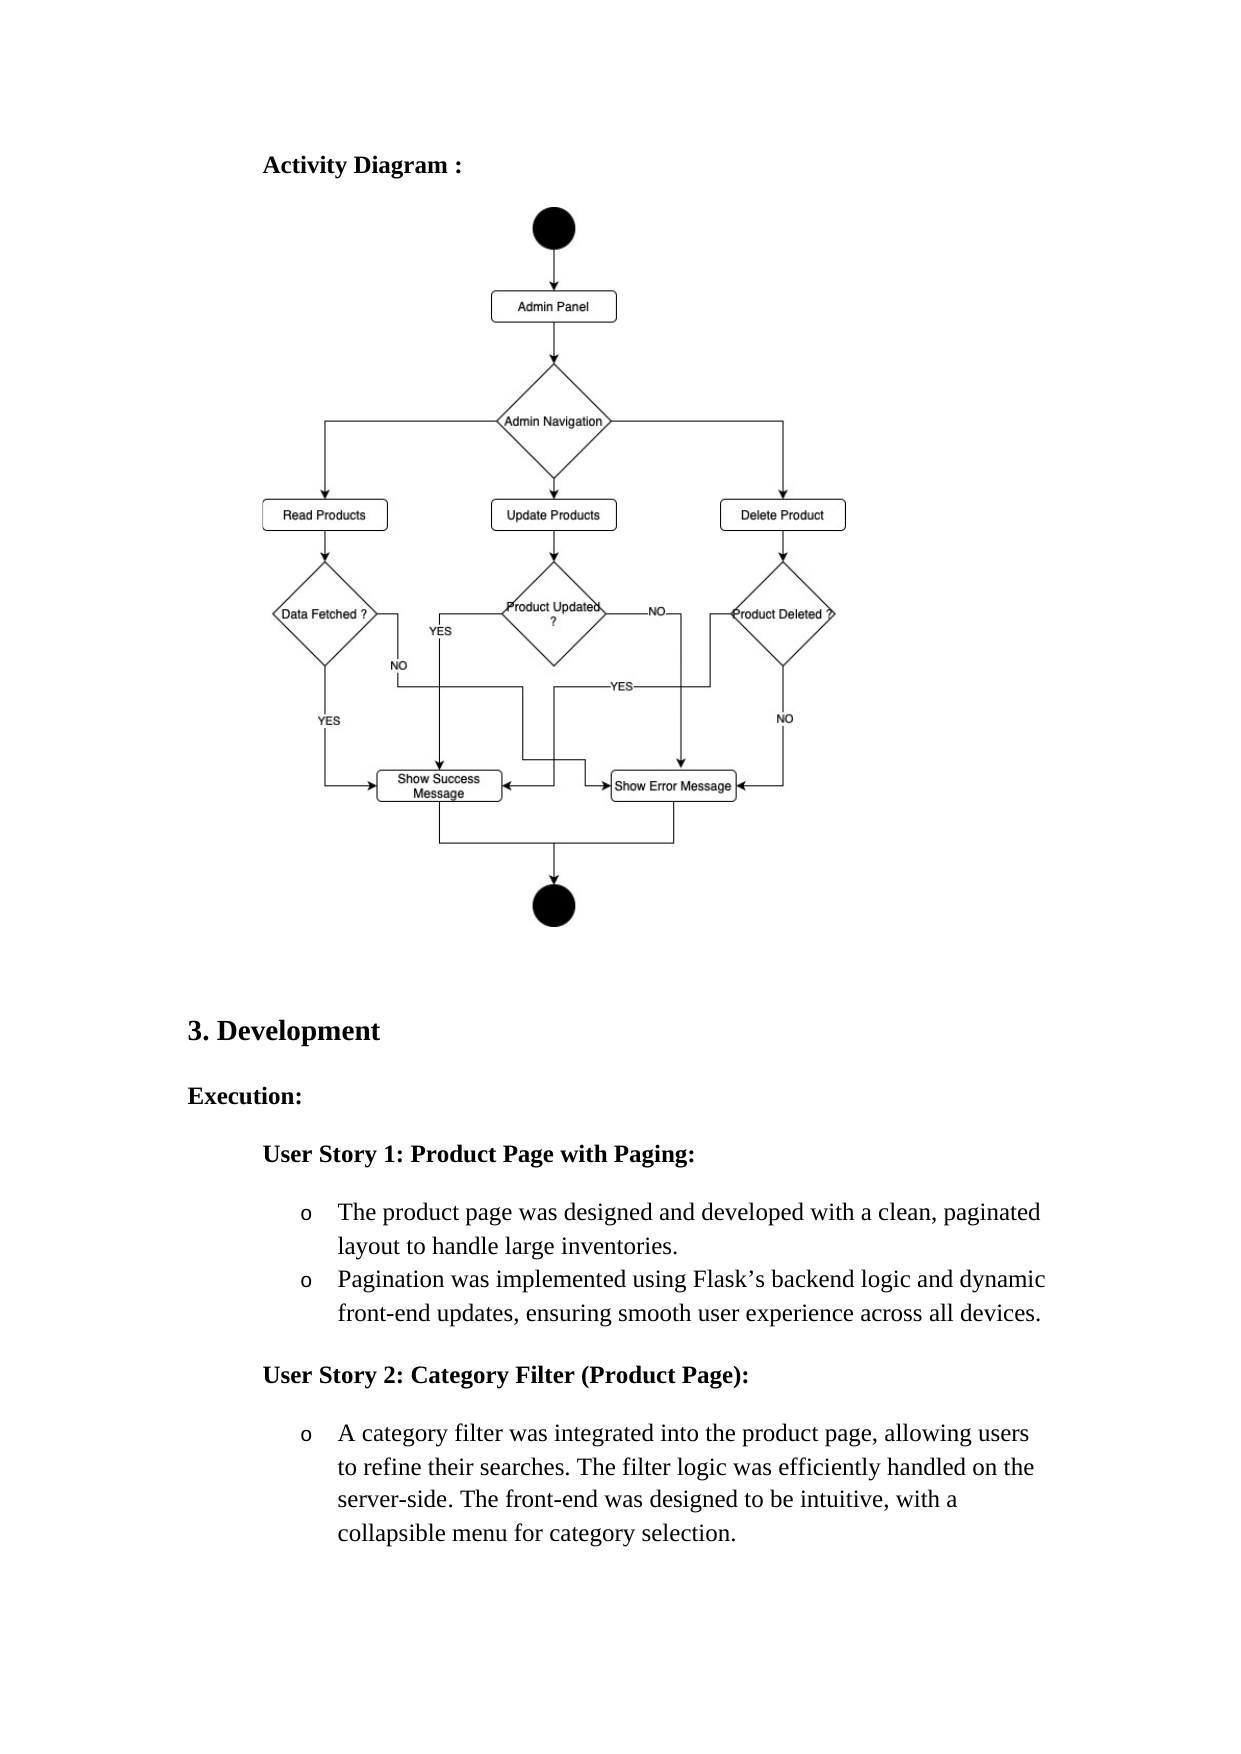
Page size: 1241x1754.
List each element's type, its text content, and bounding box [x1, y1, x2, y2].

list Pagination was implemented using Flask’s backend logic and dynamic front-end updates, ensuring smooth user experience across all devices. [300, 1264, 1053, 1326]
text User Story 1: Product Page with Paging: [262, 1139, 1053, 1168]
text Execution: [187, 1081, 1053, 1110]
text User Story 2: Category Filter (Product Page): [262, 1360, 1053, 1388]
picture [262, 207, 846, 927]
list The product page was designed and developed with a clean, paginated layout to handle large inventories. [300, 1197, 1053, 1259]
list A category filter was integrated into the product page, allowing users to refine their searches. The filter logic was efficiently handled on the server-side. The front-end was designed to be intuitive, with a collapsible menu for category selection. [300, 1418, 1053, 1546]
subtitle 3. Development [187, 1013, 1053, 1047]
